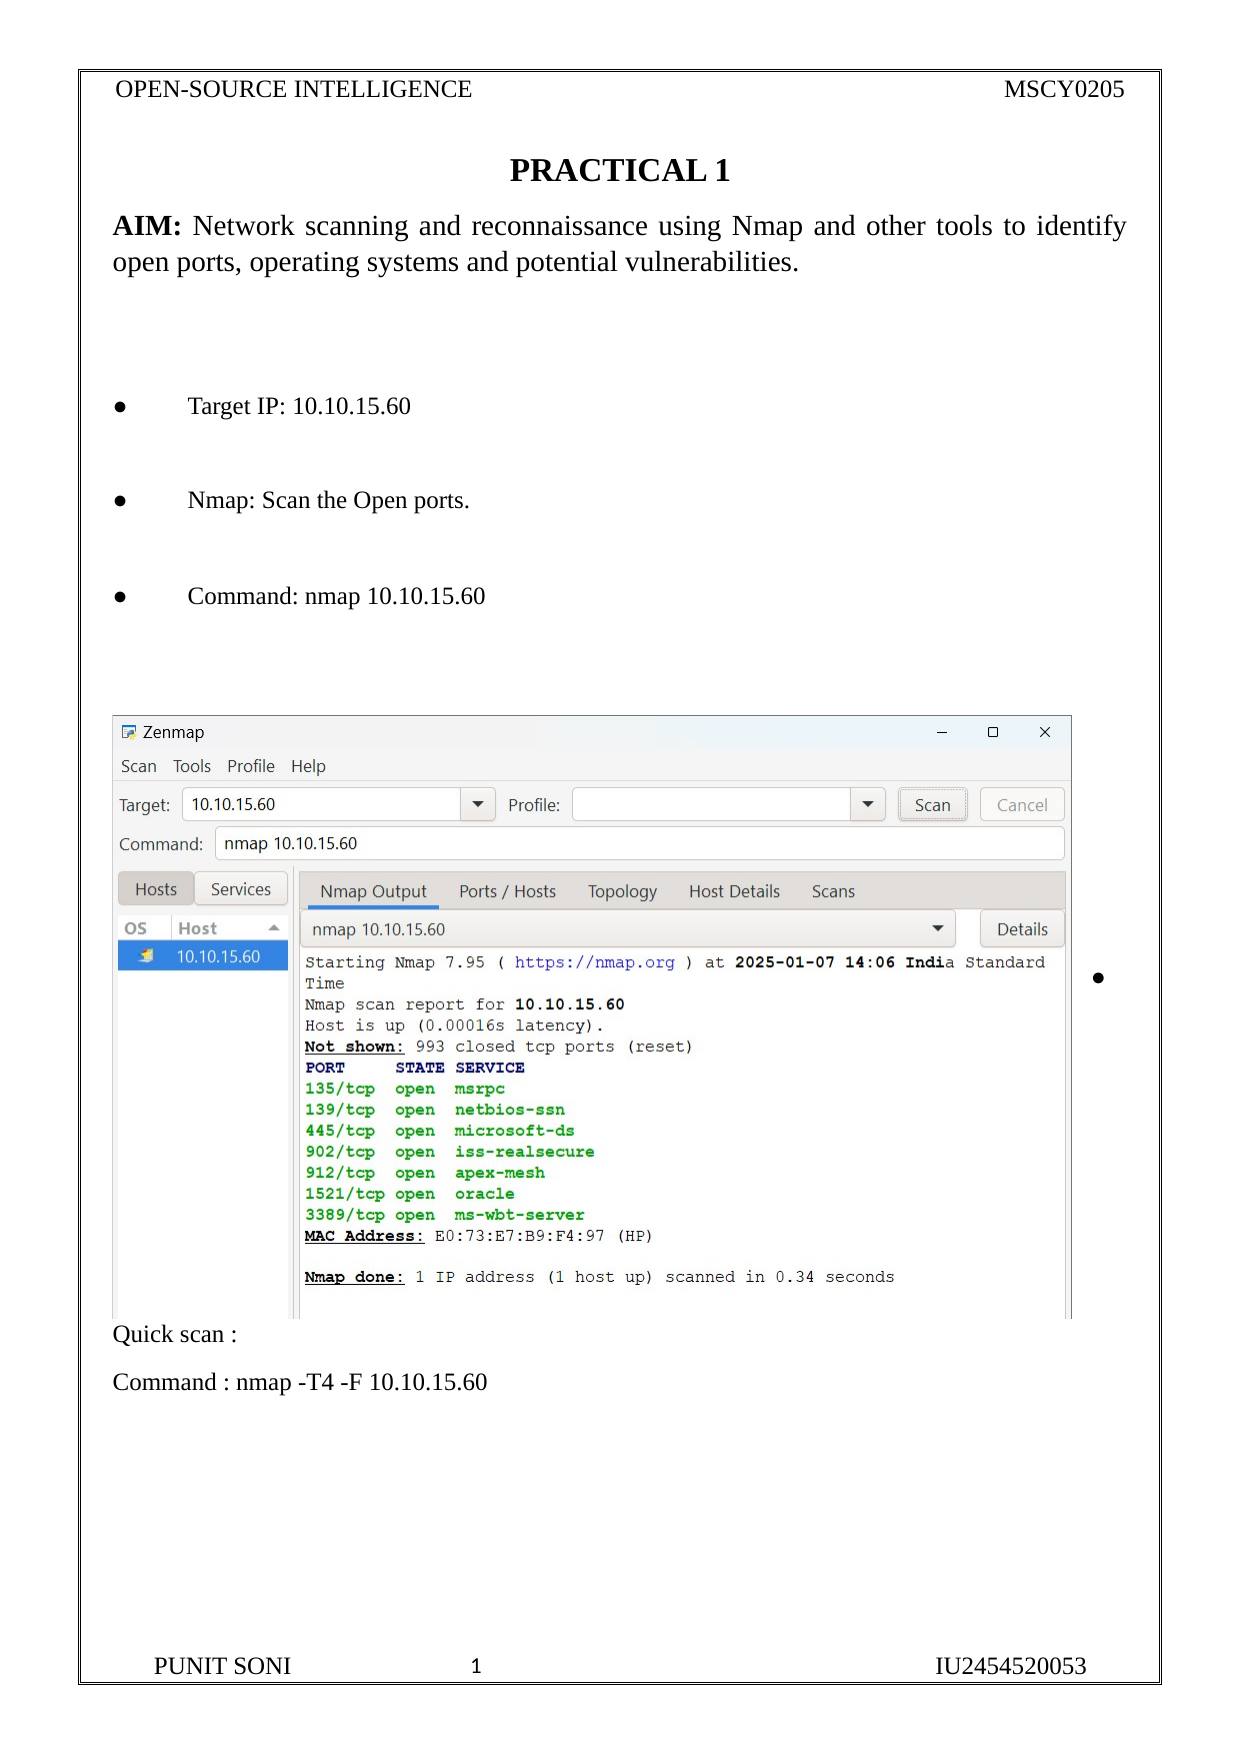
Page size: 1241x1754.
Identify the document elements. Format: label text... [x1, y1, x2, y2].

text ● Quick scan : [112, 962, 1128, 1348]
text ● Nmap: Scan the Open ports. [112, 485, 1128, 514]
text ● Command: nmap 10.10.15.60 [112, 581, 1128, 609]
text PRACTICAL 1 [112, 150, 1128, 188]
picture [112, 715, 1072, 1319]
text ● Target IP: 10.10.15.60 [112, 391, 1128, 419]
text AIM: Network scanning and reconnaissance using Nmap and other tools to identify open ports, operating systems and potential vulnerabilities. [112, 208, 1128, 278]
text Command : nmap -T4 -F 10.10.15.60 [112, 1367, 1128, 1395]
